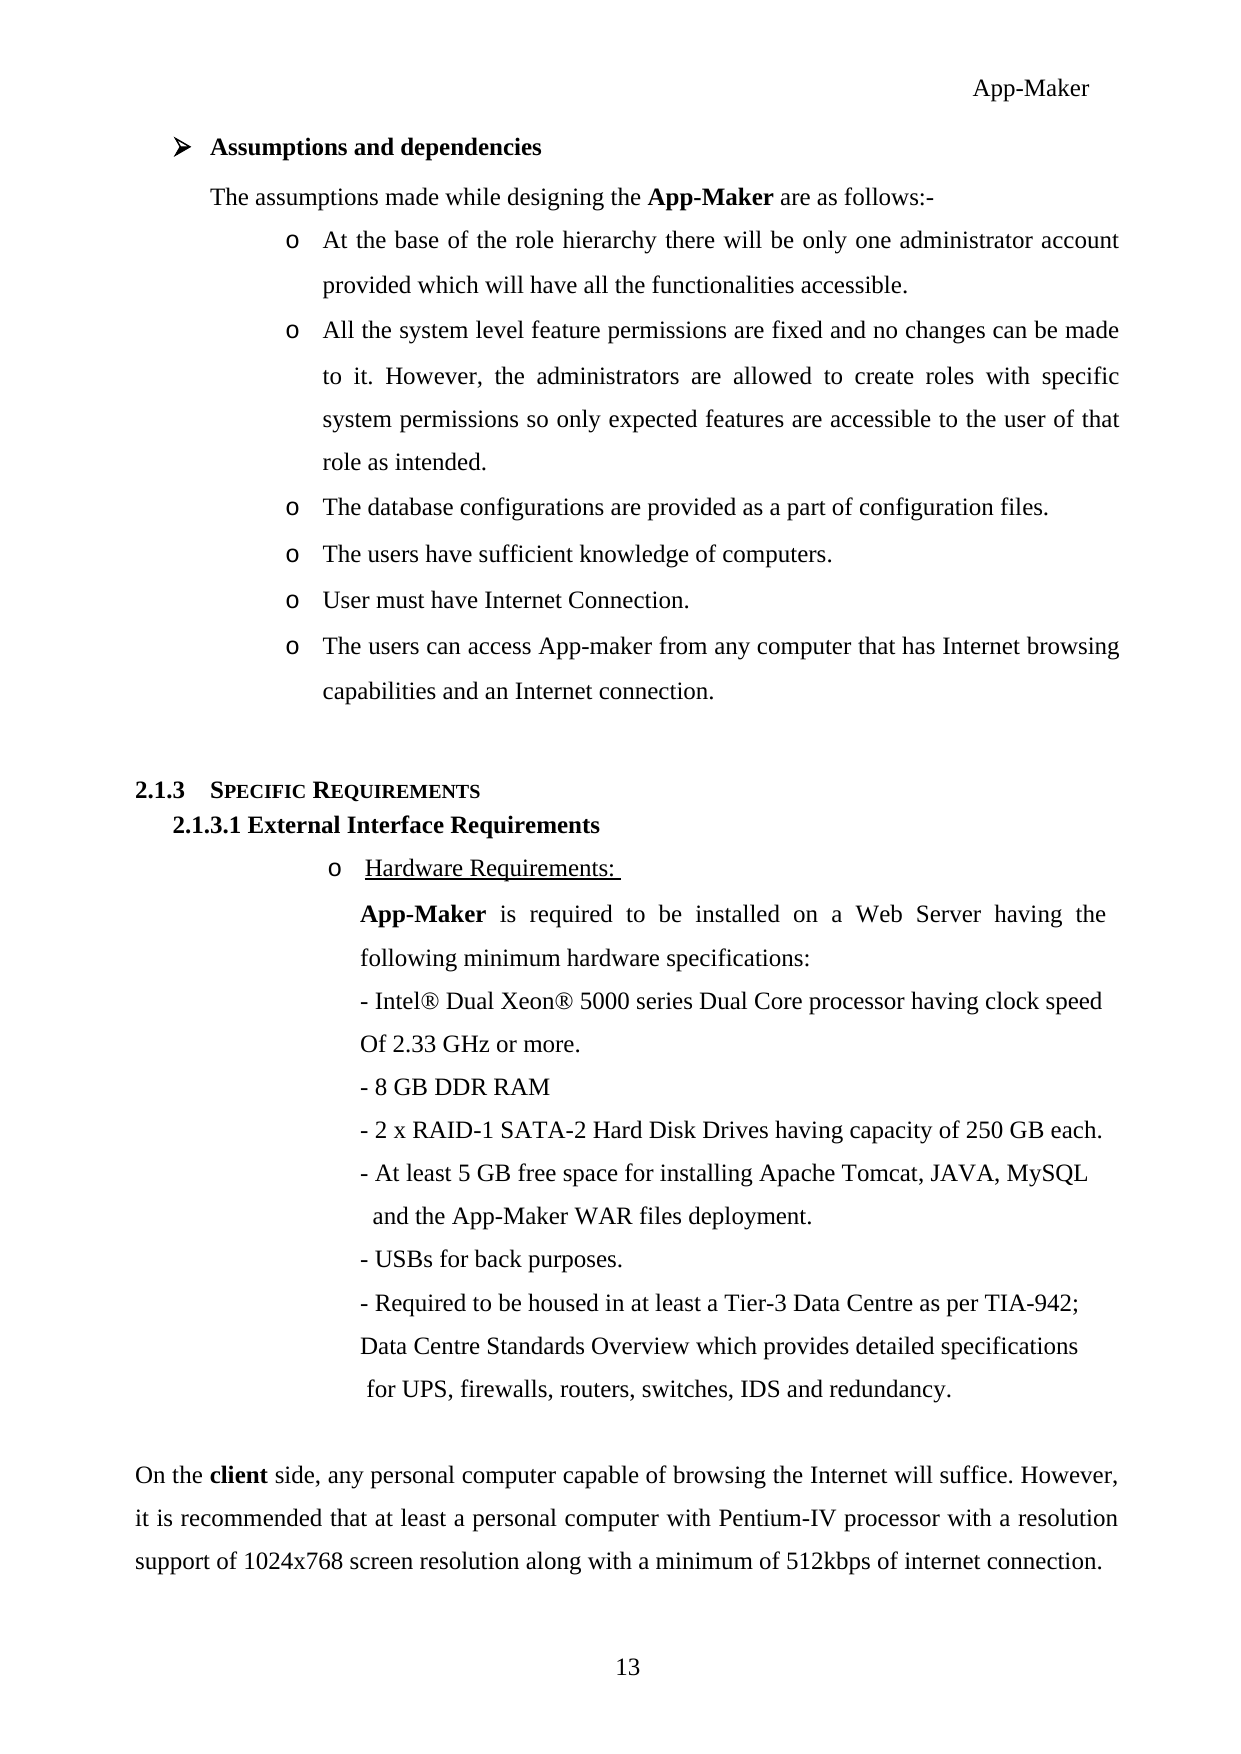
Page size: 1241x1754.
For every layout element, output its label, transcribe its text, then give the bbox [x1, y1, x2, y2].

list The database configurations are provided as a part of configuration files. [285, 492, 1120, 523]
list User must have Internet Connection. [285, 585, 1120, 616]
list The users have sufficient knowledge of computers. [285, 539, 1120, 569]
subtitle Specific Requirements [135, 775, 1120, 804]
text On the client side, any personal computer capable of browsing the Internet will suffice. However, it is recommended that at least a personal computer with Pentium-IV processor with a resolution support of 1024x768 screen resolution along with a minimum of 512kbps of internet connection. [135, 1460, 1120, 1575]
text - At least 5 GB free space for installing Apache Tomcat, JAVA, MySQL [135, 1158, 1120, 1187]
text - Intel® Dual Xeon® 5000 series Dual Core processor having clock speed [135, 986, 1120, 1014]
text - 8 GB DDR RAM [135, 1072, 1120, 1101]
text - USBs for back purposes. [135, 1244, 1120, 1273]
text - 2 x RAID-1 SATA-2 Hard Disk Drives having capacity of 250 GB each. [135, 1115, 1120, 1144]
list The users can access App-maker from any computer that has Internet browsing capabilities and an Internet connection. [285, 631, 1120, 705]
subtitle Assumptions and dependencies [172, 132, 1120, 161]
list Hardware Requirements: [327, 853, 1120, 884]
text and the App-Maker WAR files deployment. [135, 1201, 1120, 1230]
list All the system level feature permissions are fixed and no changes can be made to it. However, the administrators are allowed to create roles with specific system permissions so only expected features are accessible to the user of that role as intended. [285, 316, 1120, 476]
text - Required to be housed in at least a Tier-3 Data Centre as per TIA-942; [135, 1288, 1120, 1316]
text Data Centre Standards Overview which provides detailed specifications [135, 1331, 1120, 1359]
text App-Maker is required to be installed on a Web Server having the following minimum hardware specifications: [297, 899, 1120, 971]
text 2.1.3.1 External Interface Requirements [172, 810, 1120, 839]
text Of 2.33 GHz or more. [135, 1029, 1120, 1058]
text The assumptions made while designing the App-Maker are as follows:- [135, 182, 1120, 211]
text for UPS, firewalls, routers, switches, IDS and redundancy. [135, 1374, 1120, 1403]
list At the base of the role hierarchy there will be only one administrator account provided which will have all the functionalities accessible. [285, 225, 1120, 299]
